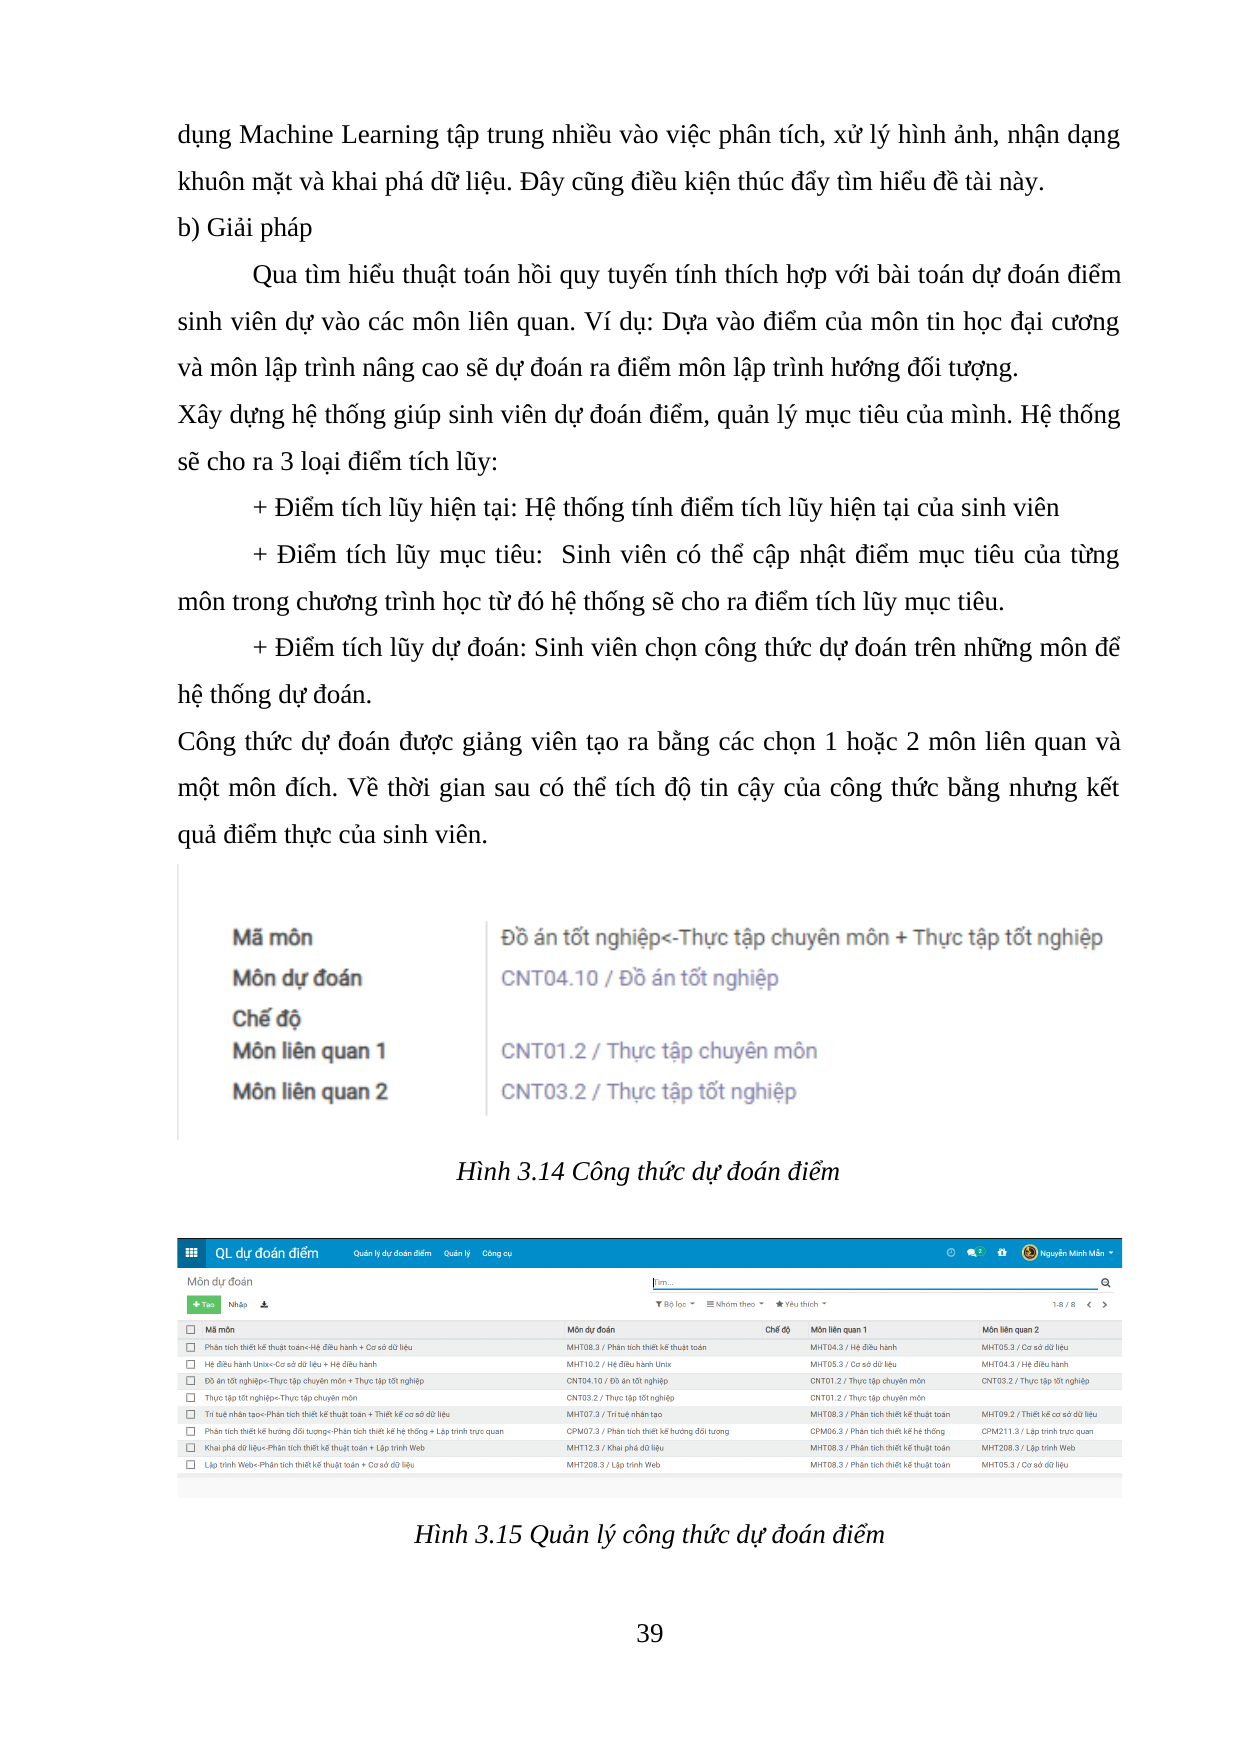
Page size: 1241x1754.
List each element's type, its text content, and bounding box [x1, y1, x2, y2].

text Xây dựng hệ thống giúp sinh viên dự đoán điểm, quản lý mục tiêu của mình. Hệ thống sẽ cho ra 3 loại điểm tích lũy: [177, 398, 1122, 476]
picture [186, 1249, 197, 1256]
text Công thức dự đoán được giảng viên tạo ra bằng các chọn 1 hoặc 2 môn liên quan và một môn đích. Về thời gian sau có thể tích độ tin cậy của công thức bằng nhưng kết quả điểm thực của sinh viên. [177, 725, 1122, 849]
picture [968, 1247, 985, 1256]
picture [177, 1268, 1123, 1498]
text Qua tìm hiểu thuật toán hồi quy tuyến tính thích hợp với bài toán dự đoán điểm sinh viên dự vào các môn liên quan. Ví dụ: Dựa vào điểm của môn tin học đại cương và môn lập trình nâng cao sẽ dự đoán ra điểm môn lập trình hướng đối tượng. [177, 258, 1122, 383]
text + Điểm tích lũy hiện tại: Hệ thống tính điểm tích lũy hiện tại của sinh viên [177, 491, 1122, 523]
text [177, 118, 1122, 196]
text + Điểm tích lũy mục tiêu: Sinh viên có thể cập nhật điểm mục tiêu của từng môn trong chương trình học từ đó hệ thống sẽ cho ra điểm tích lũy mục tiêu. [177, 538, 1122, 616]
text + Điểm tích lũy dự đoán: Sinh viên chọn công thức dự đoán trên những môn để hệ thống dự đoán. [177, 631, 1122, 709]
picture [1023, 1245, 1037, 1260]
text b) Giải pháp [177, 211, 1122, 243]
picture [177, 864, 1170, 1140]
